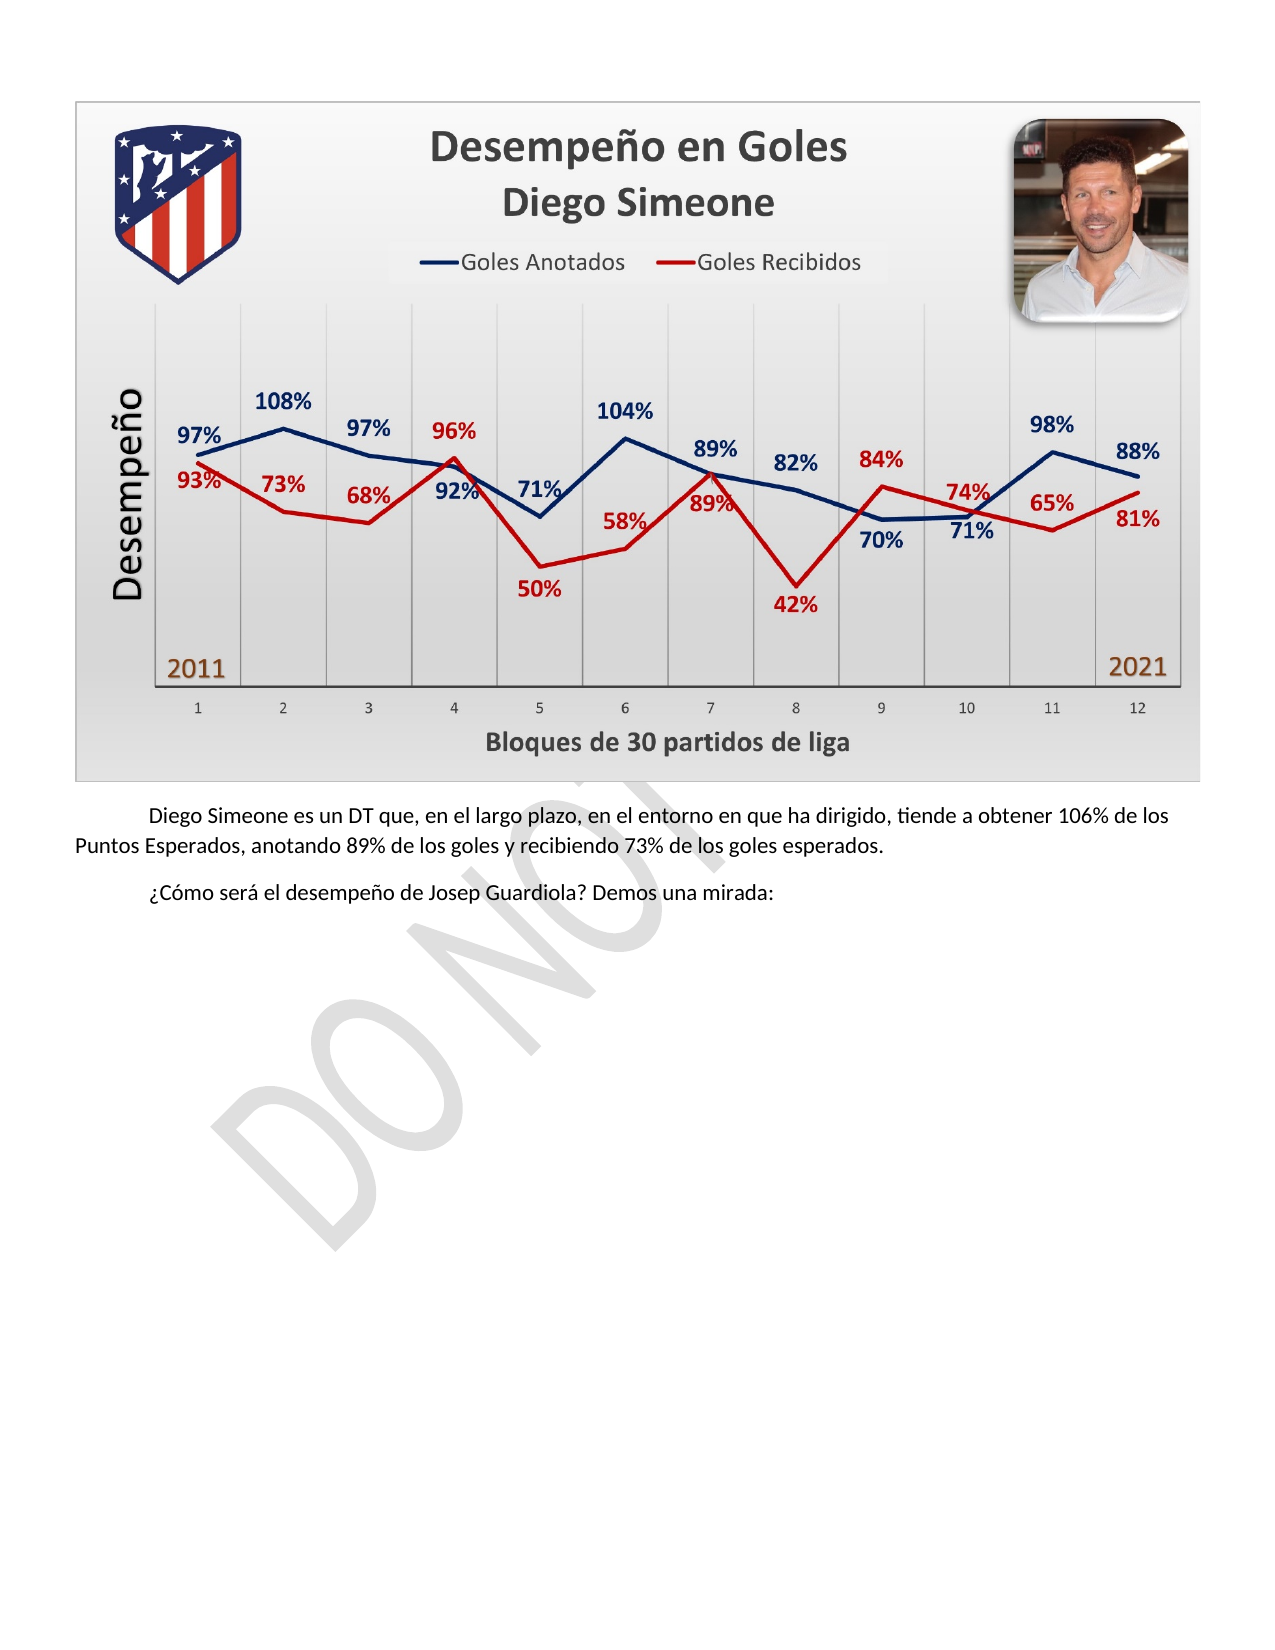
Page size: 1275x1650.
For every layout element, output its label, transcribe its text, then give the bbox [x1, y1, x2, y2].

text Diego Simeone es un DT que, en el largo plazo, en el entorno en que ha dirigido, tiende a obtener 106% de los Puntos Esperados, anotando 89% de los goles y recibiendo 73% de los goles esperados. [75, 801, 1200, 859]
picture [75, 101, 1200, 782]
text ¿Cómo será el desempeño de Josep Guardiola? Demos una mirada: [75, 878, 1200, 906]
